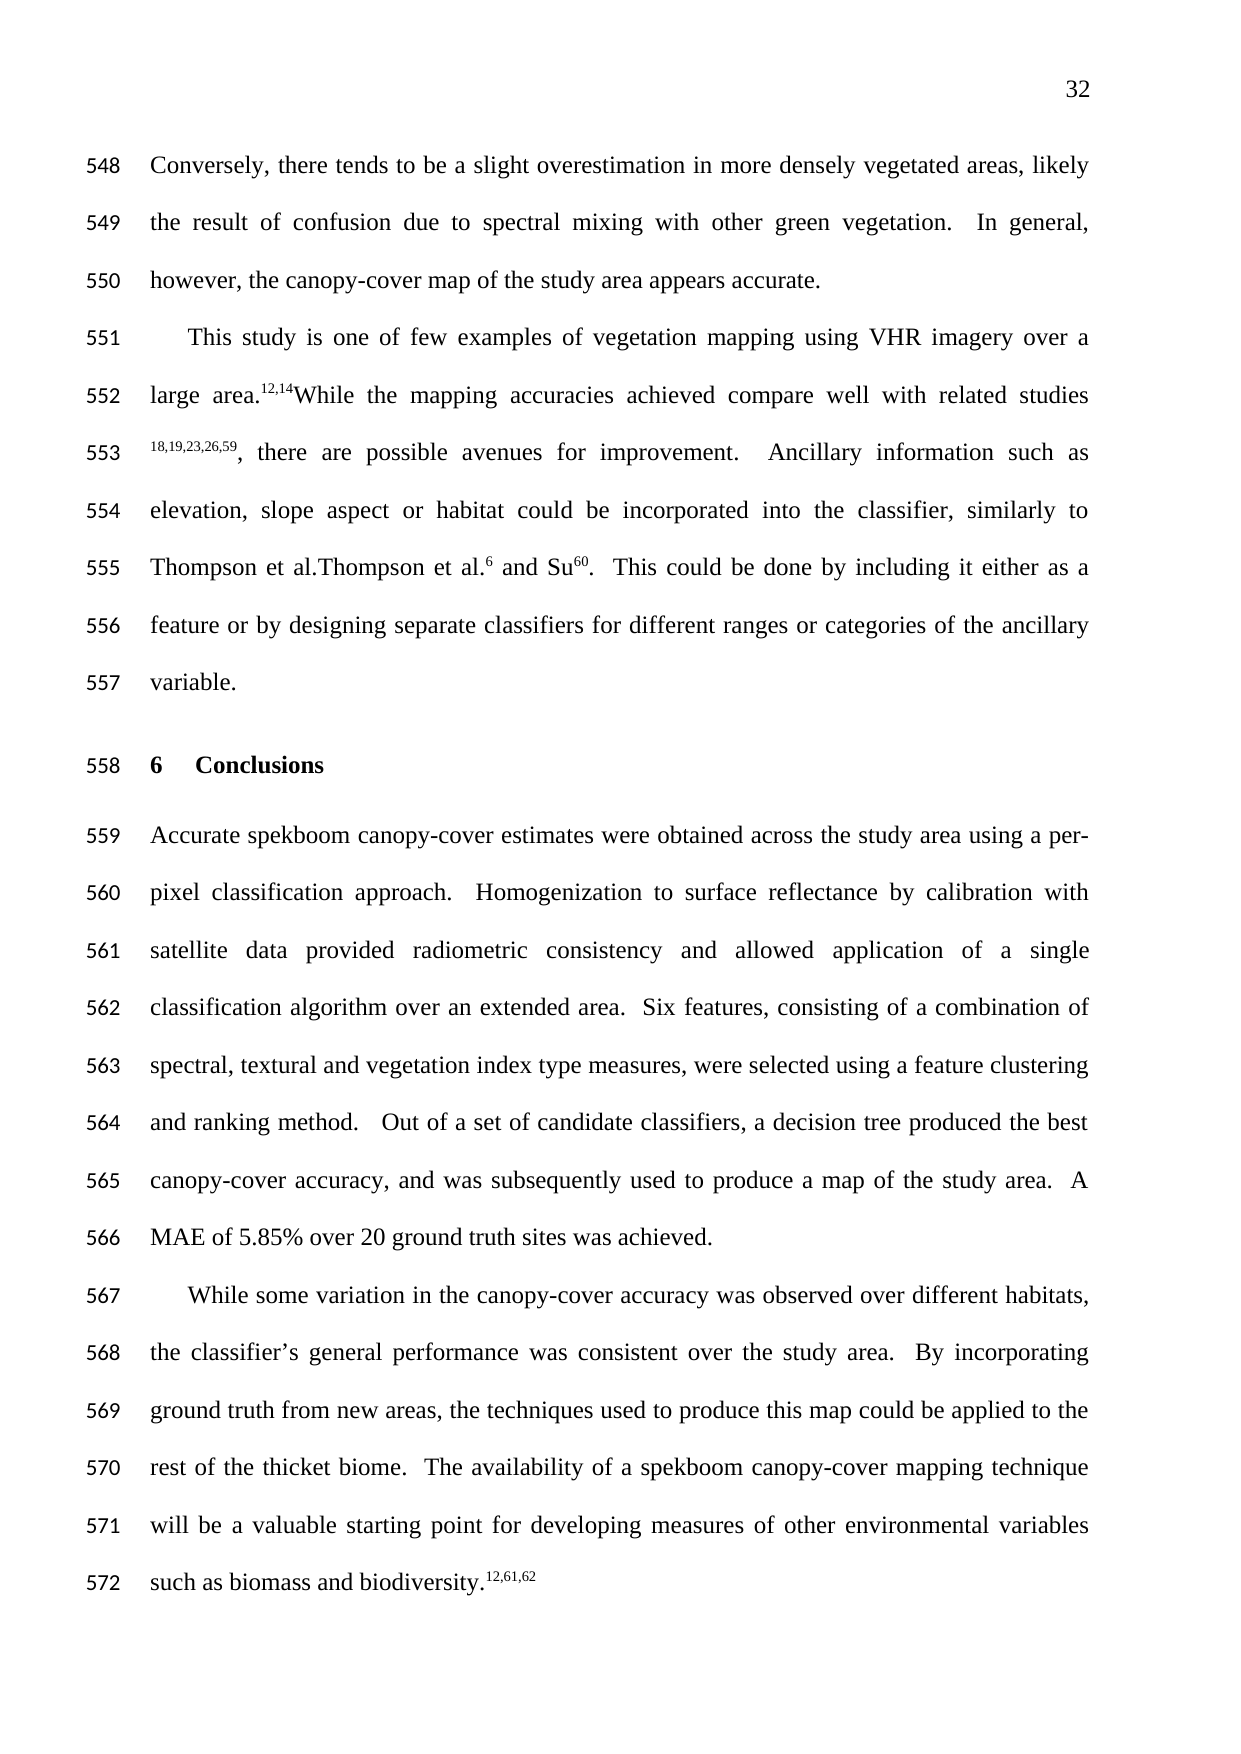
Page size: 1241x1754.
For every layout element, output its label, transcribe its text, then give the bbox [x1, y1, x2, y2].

subtitle Conclusions [150, 750, 1090, 779]
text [150, 150, 1090, 294]
text While some variation in the canopy-cover accuracy was observed over different habitats, the classifier’s general performance was consistent over the study area. By incorporating ground truth from new areas, the techniques used to produce this map could be applied to the rest of the thicket biome. The availability of a spekboom canopy-cover mapping technique will be a valuable starting point for developing measures of other environmental variables such as biomass and biodiversity.12,61,62 [150, 1280, 1090, 1596]
text This study is one of few examples of vegetation mapping using VHR imagery over a large area.12,14. brationro conflicts of interest to declare While the mapping accuracies achieved compare well with related studies 18,19,23,26,59, there are possible avenues for improvement. Ancillary information such as elevation, slope aspect or habitat could be incorporated into the classifier, similarly to Thompson et al.Thompson et al.6 and Su60. This could be done by including it either as a feature or by designing separate classifiers for different ranges or categories of the ancillary variable. [150, 322, 1090, 696]
text Accurate spekboom canopy-cover estimates were obtained across the study area using a per-pixel classification approach. Homogenization to surface reflectance by calibration with satellite data provided radiometric consistency and allowed application of a single classification algorithm over an extended area. Six features, consisting of a combination of spectral, textural and vegetation index type measures, were selected using a feature clustering and ranking method. Out of a set of candidate classifiers, a decision tree produced the best canopy-cover accuracy, and was subsequently used to produce a map of the study area. A MAE of 5.85% over 20 ground truth sites was achieved. [150, 820, 1090, 1251]
